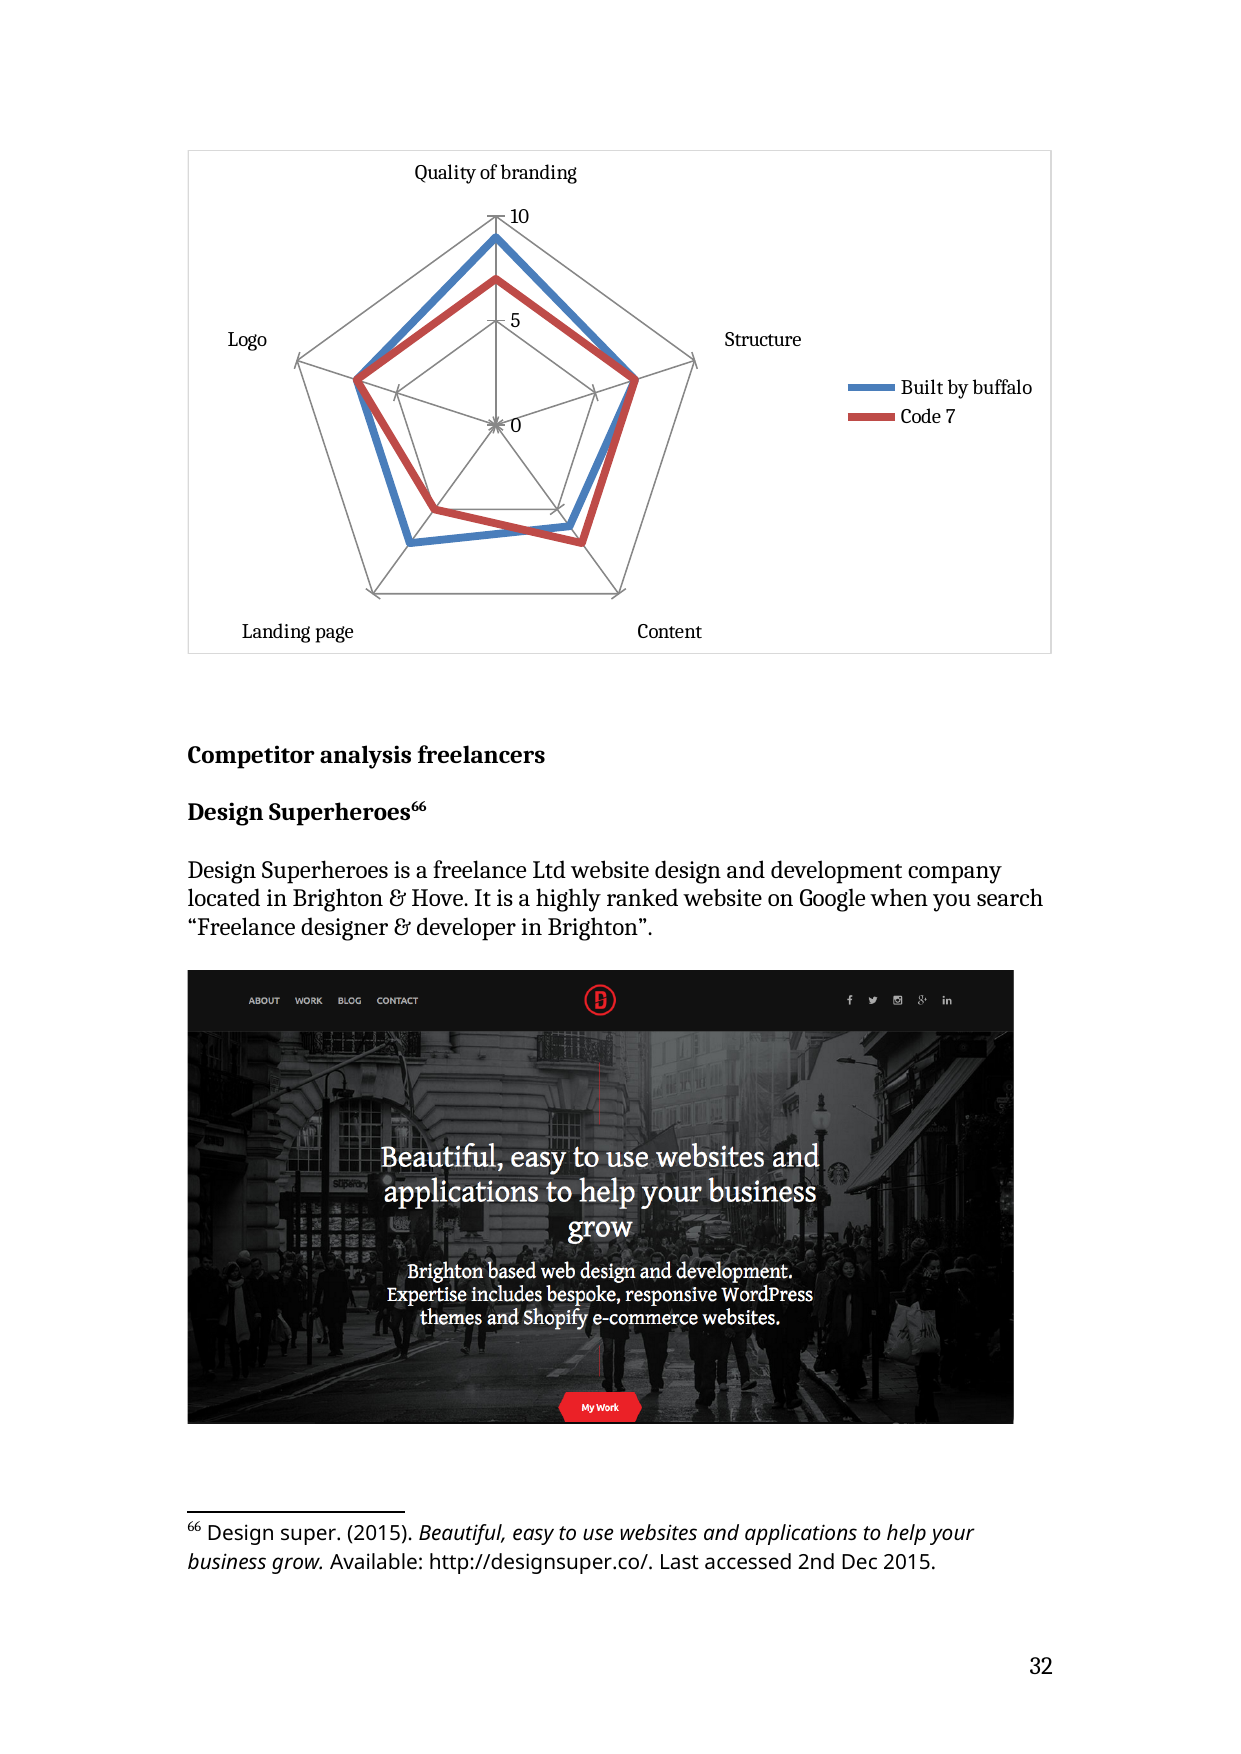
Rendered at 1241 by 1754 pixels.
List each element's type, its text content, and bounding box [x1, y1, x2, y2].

text Design Superheroes [187, 798, 1053, 856]
text Design Superheroes is a freelance Ltd website design and development company located in Brighton & Hove. It is a highly ranked website on Google when you search “Freelance designer & developer in Brighton”. [187, 856, 1053, 942]
picture [187, 970, 1014, 1424]
text Competitor analysis freelancers [187, 741, 1053, 769]
